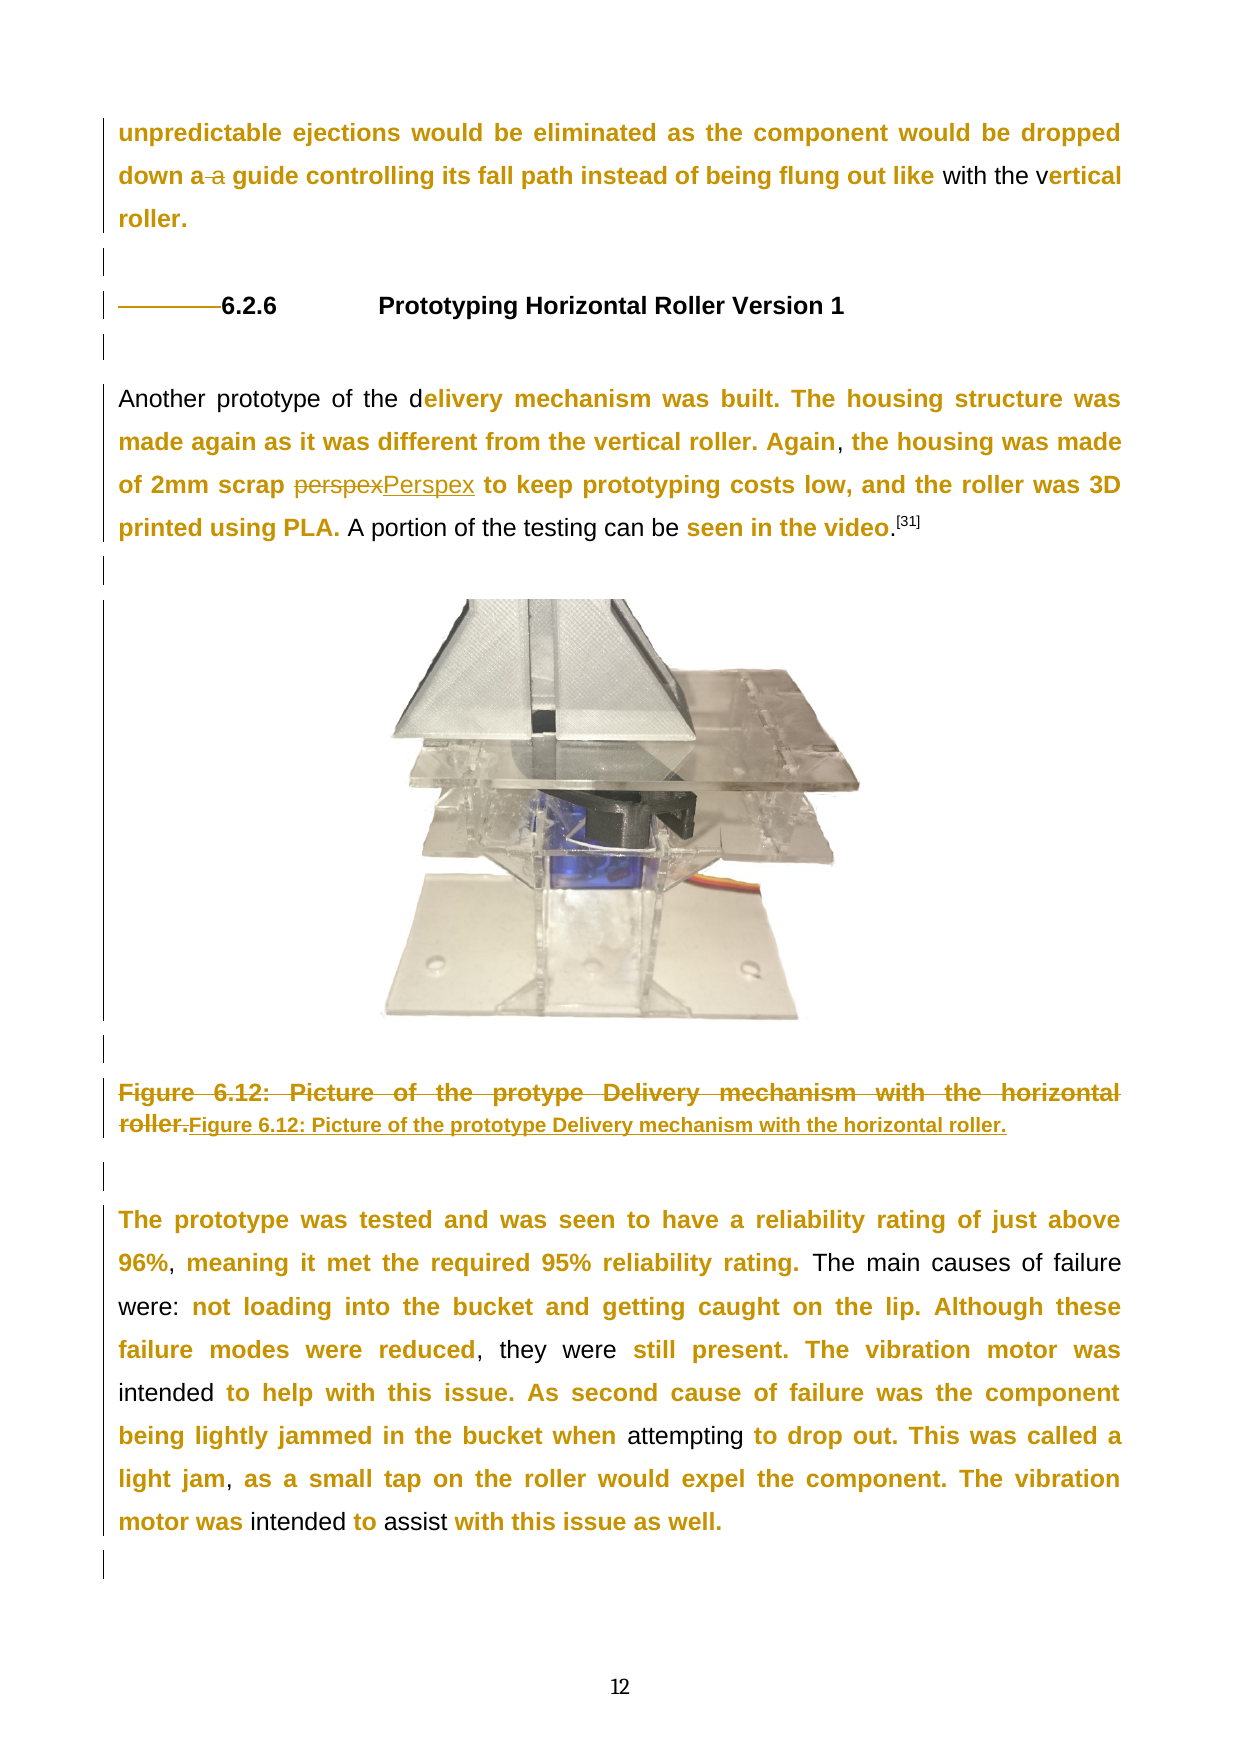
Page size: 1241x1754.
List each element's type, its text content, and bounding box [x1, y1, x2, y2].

text The prototype was tested and was seen to have a reliability rating of just above 96%, meaning it met the required 95% reliability rating. The main causes of failure were: not loading into the bucket and getting caught on the lip. Although these failure modes were reduced, they were still present. The vibration motor was intended to help with this issue. As second cause of failure was the component being lightly jammed in the bucket when attempting to drop out. This was called a light jam, as a small tap on the roller would expel the component. The vibration motor was intended to assist with this issue as well. [118, 1205, 1122, 1536]
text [118, 118, 1122, 233]
text Another prototype of the delivery mechanism was built. The housing structure was made again as it was different from the vertical roller. Again, the housing was made of 2mm scrap to keep prototyping costs low, and the roller was 3D printed using PLA. A portion of the testing can be seen in the video.[31] [118, 384, 1122, 542]
picture [378, 599, 862, 1022]
subtitle 6.2.6 Prototyping Horizontal Roller Version 1 [118, 291, 1122, 319]
